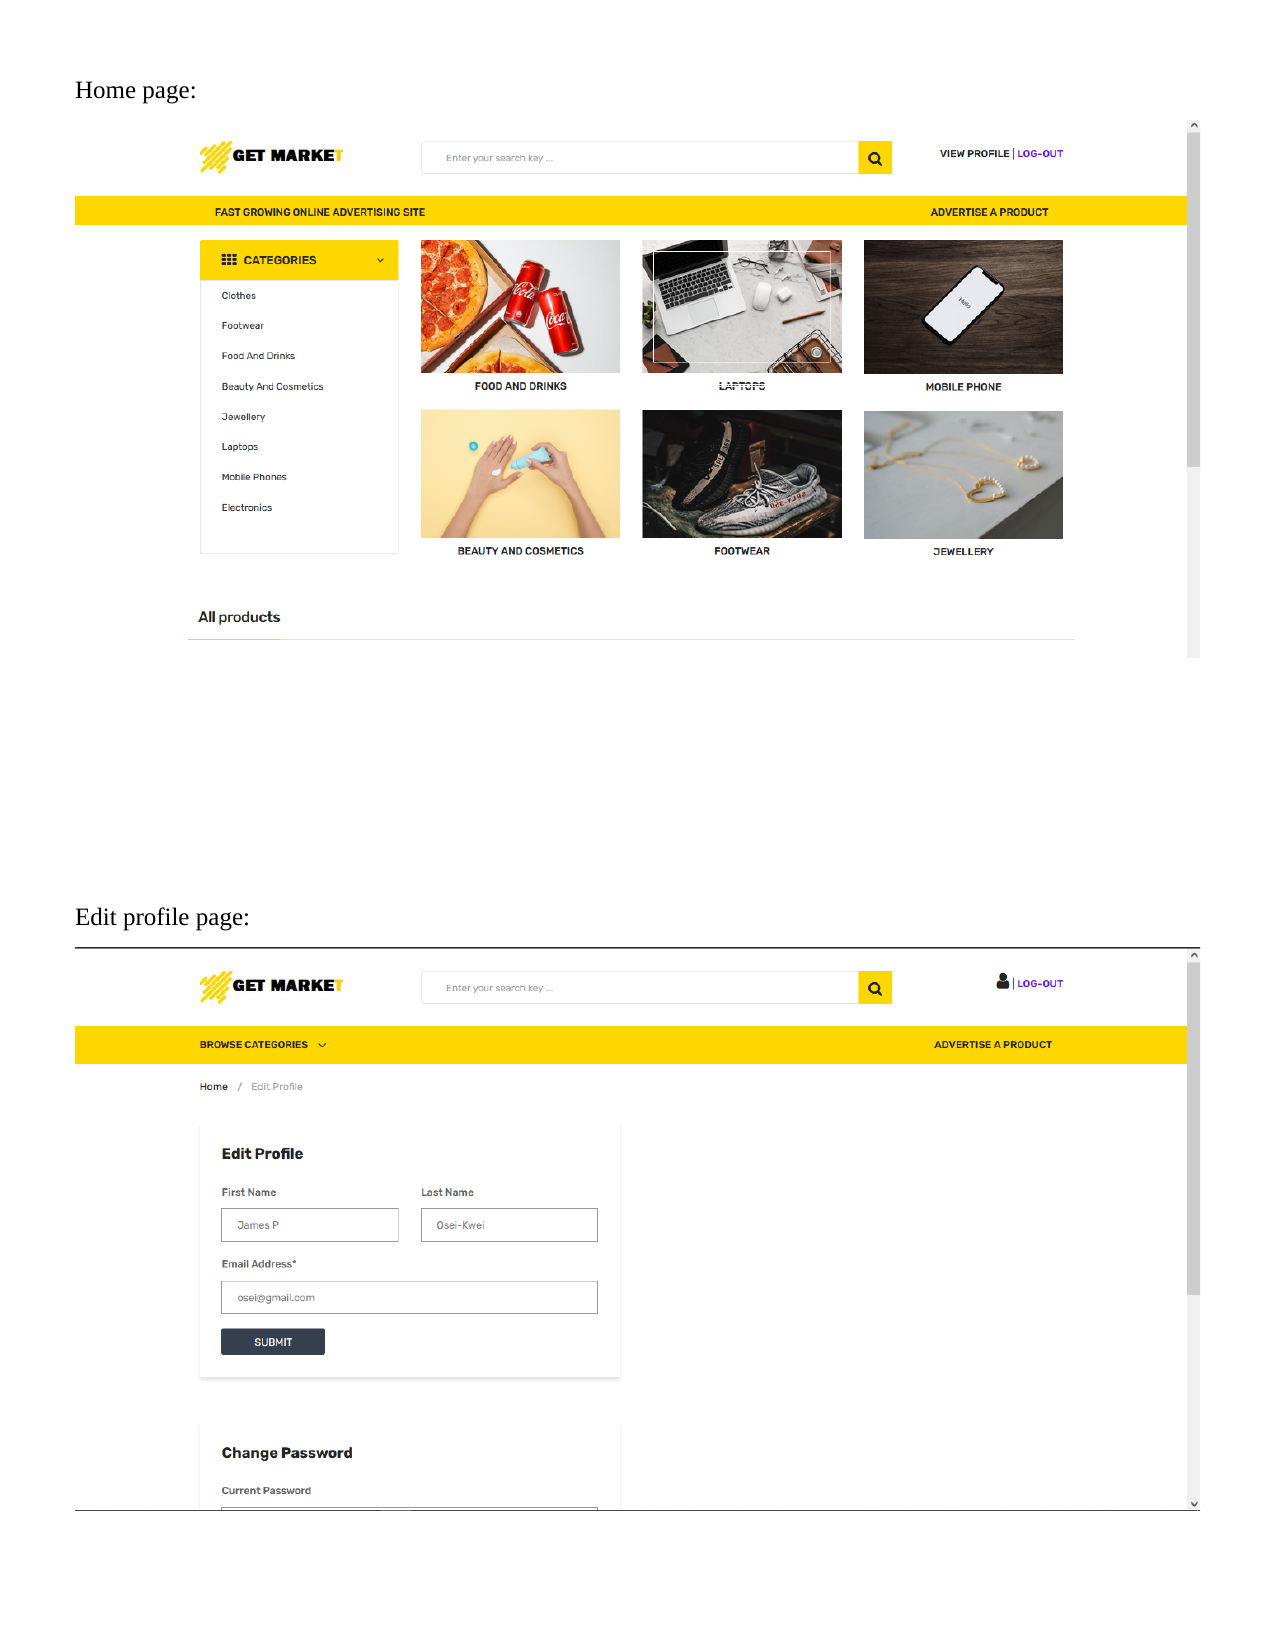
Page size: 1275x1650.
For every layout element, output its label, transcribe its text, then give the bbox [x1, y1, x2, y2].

picture [75, 120, 1200, 658]
picture [75, 947, 1200, 1511]
text Edit profile page: [75, 902, 1200, 930]
text Home page: [75, 75, 1200, 104]
